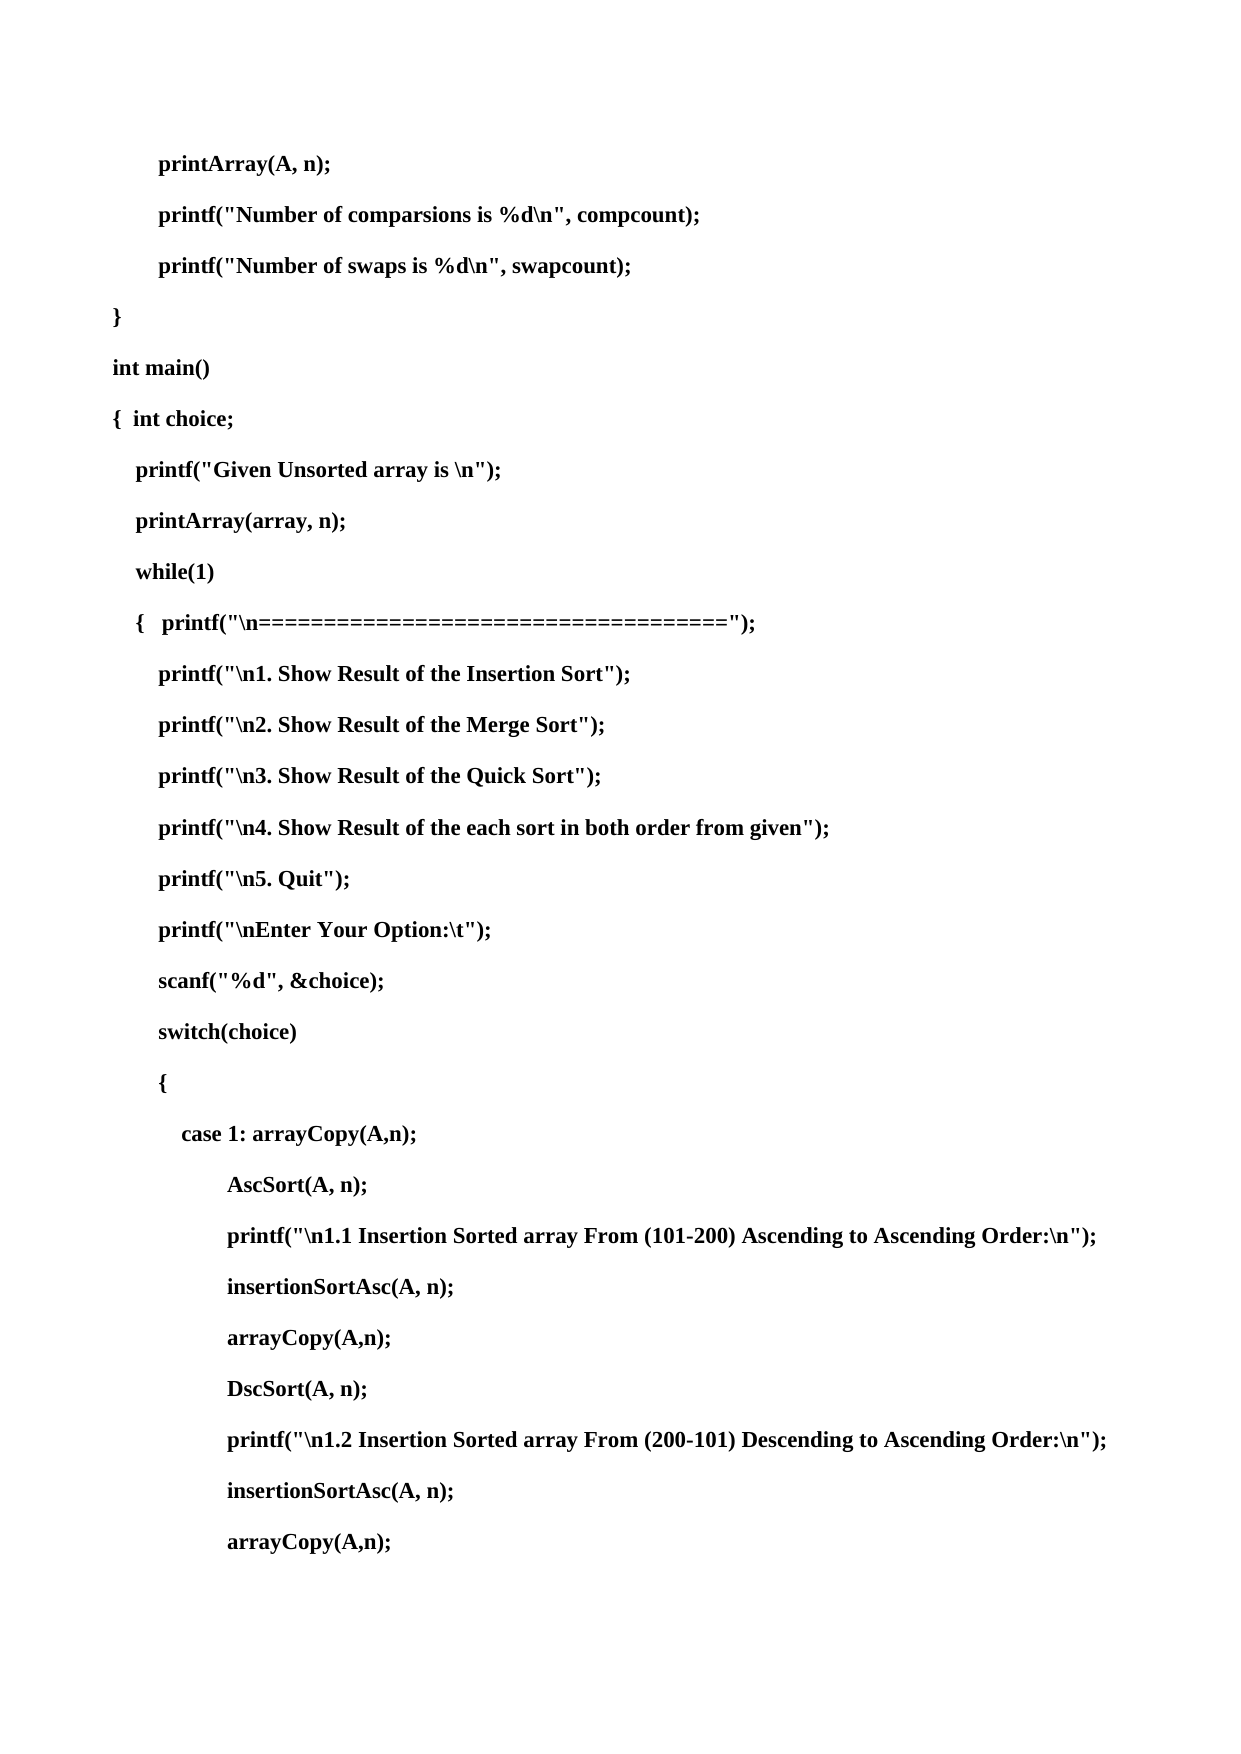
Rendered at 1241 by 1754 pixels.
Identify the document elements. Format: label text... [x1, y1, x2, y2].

text arrayCopy(A,n); [112, 1528, 1128, 1554]
text printf("\n4. Show Result of the each sort in both order from given"); [112, 813, 1128, 840]
text printf("\n5. Quit"); [112, 864, 1128, 891]
text while(1) [112, 558, 1128, 585]
text { printf("\n===================================="); [112, 609, 1128, 636]
text arrayCopy(A,n); [112, 1324, 1128, 1350]
text AscSort(A, n); [112, 1171, 1128, 1197]
text { int choice; [112, 405, 1128, 432]
text printf("\n1.2 Insertion Sorted array From (200-101) Descending to Ascending Order:\n"); [112, 1426, 1128, 1452]
text printArray(array, n); [112, 507, 1128, 534]
text insertionSortAsc(A, n); [112, 1273, 1128, 1299]
text scanf("%d", &choice); [112, 967, 1128, 993]
text printf("Given Unsorted array is \n"); [112, 456, 1128, 483]
text printf("Number of comparsions is %d\n", compcount); [112, 201, 1128, 227]
text printf("\n2. Show Result of the Merge Sort"); [112, 711, 1128, 738]
text insertionSortAsc(A, n); [112, 1477, 1128, 1503]
text { [112, 1069, 1128, 1095]
text DscSort(A, n); [112, 1375, 1128, 1401]
text printf("\n1.1 Insertion Sorted array From (101-200) Ascending to Ascending Order:\n"); [112, 1222, 1128, 1248]
text printf("\nEnter Your Option:\t"); [112, 916, 1128, 942]
text case 1: arrayCopy(A,n); [112, 1120, 1128, 1146]
text printArray(A, n); [112, 150, 1128, 176]
text printf("Number of swaps is %d\n", swapcount); [112, 252, 1128, 278]
text } [112, 303, 1128, 329]
text printf("\n3. Show Result of the Quick Sort"); [112, 762, 1128, 789]
text switch(choice) [112, 1018, 1128, 1044]
text int main() [112, 354, 1128, 381]
text printf("\n1. Show Result of the Insertion Sort"); [112, 660, 1128, 687]
